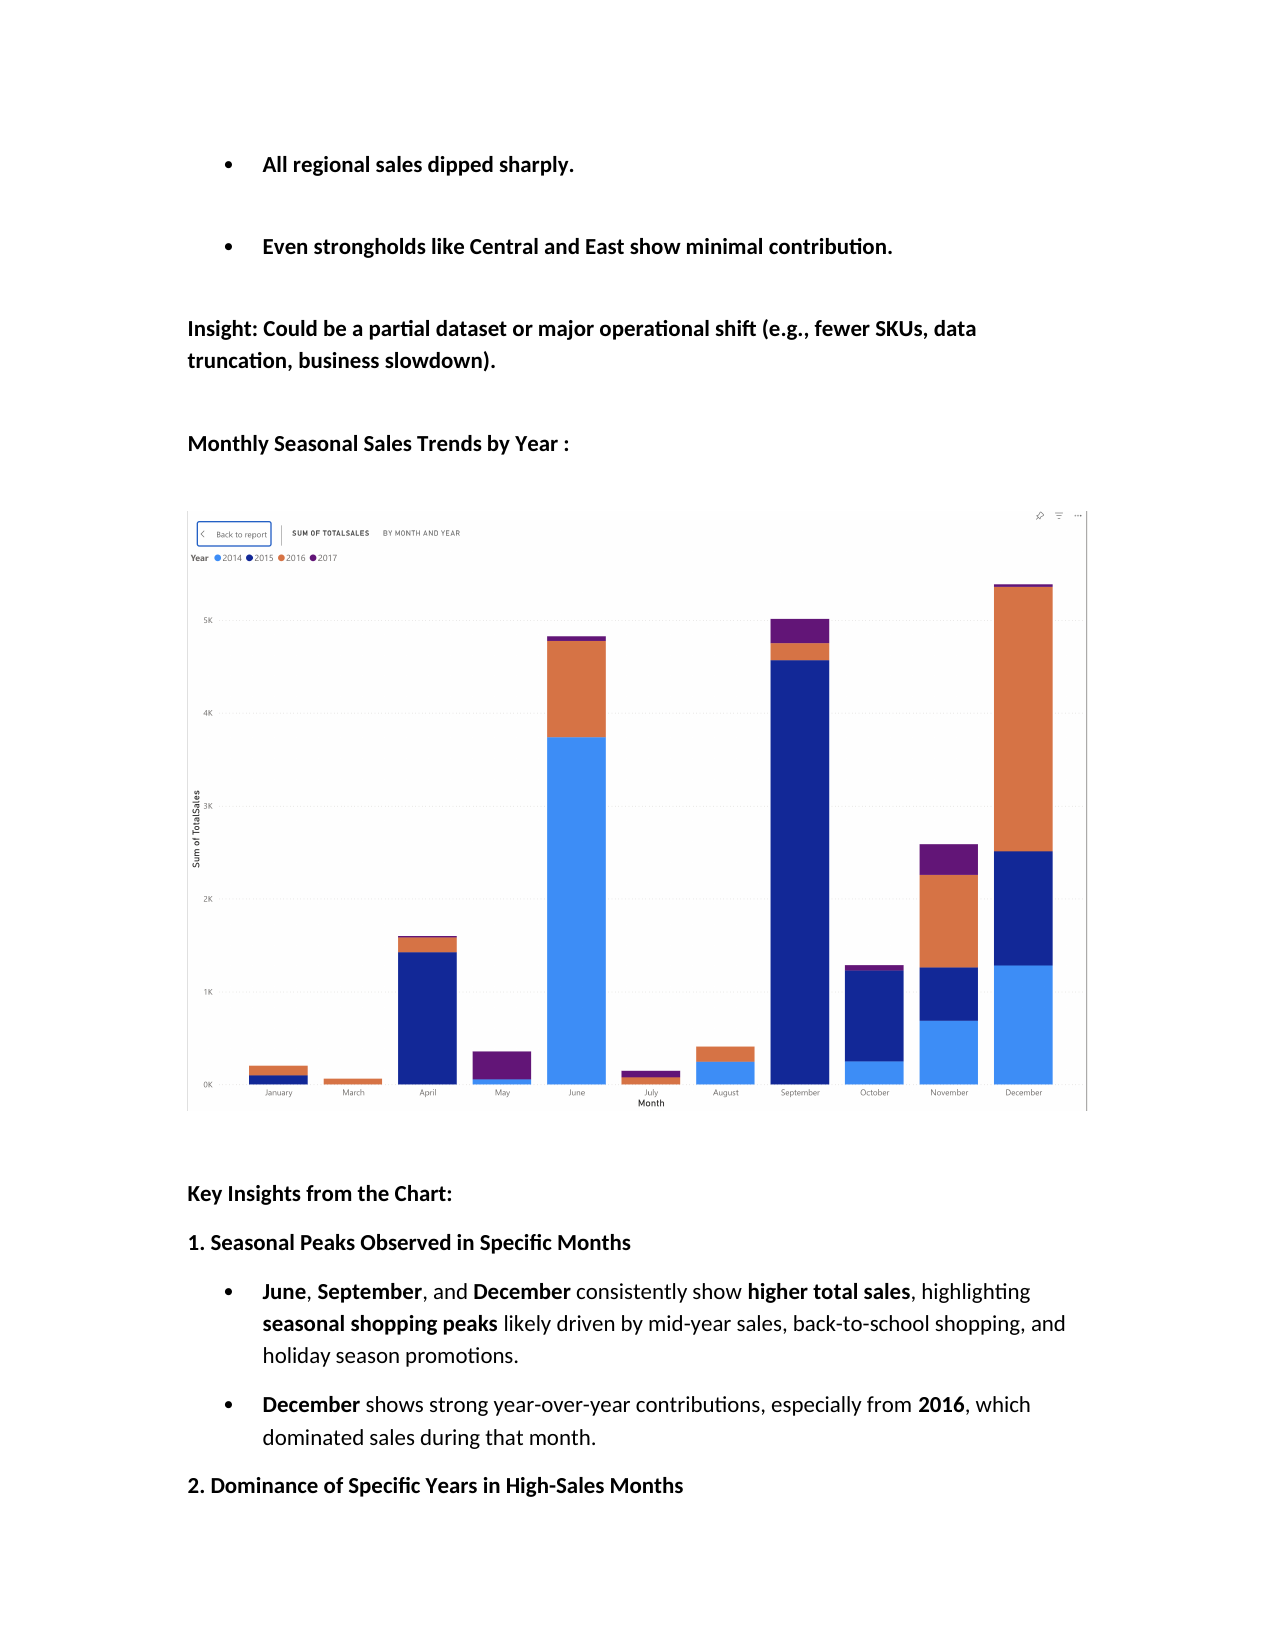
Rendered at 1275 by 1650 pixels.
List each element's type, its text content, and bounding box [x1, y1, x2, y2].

text 2. Dominance of Specific Years in High-Sales Months [187, 1472, 1087, 1499]
list December shows strong year-over-year contributions, especially from 2016, which dominated sales during that month. [225, 1391, 1087, 1451]
subtitle Monthly Seasonal Sales Trends by Year : [187, 429, 1087, 457]
subtitle Even strongholds like Central and East show minimal contribution. [225, 232, 1087, 260]
list June, September, and December consistently show higher total sales, highlighting seasonal shopping peaks likely driven by mid-year sales, back-to-school shopping, and holiday season promotions. [225, 1277, 1087, 1370]
subtitle Insight: Could be a partial dataset or major operational shift (e.g., fewer SKUs, data truncation, business slowdown). [187, 314, 1087, 374]
picture [187, 511, 1088, 1111]
subtitle All regional sales dipped sharply. [225, 150, 1087, 178]
text 1. Seasonal Peaks Observed in Specific Months [187, 1228, 1087, 1256]
text Key Insights from the Chart: [187, 1179, 1087, 1208]
